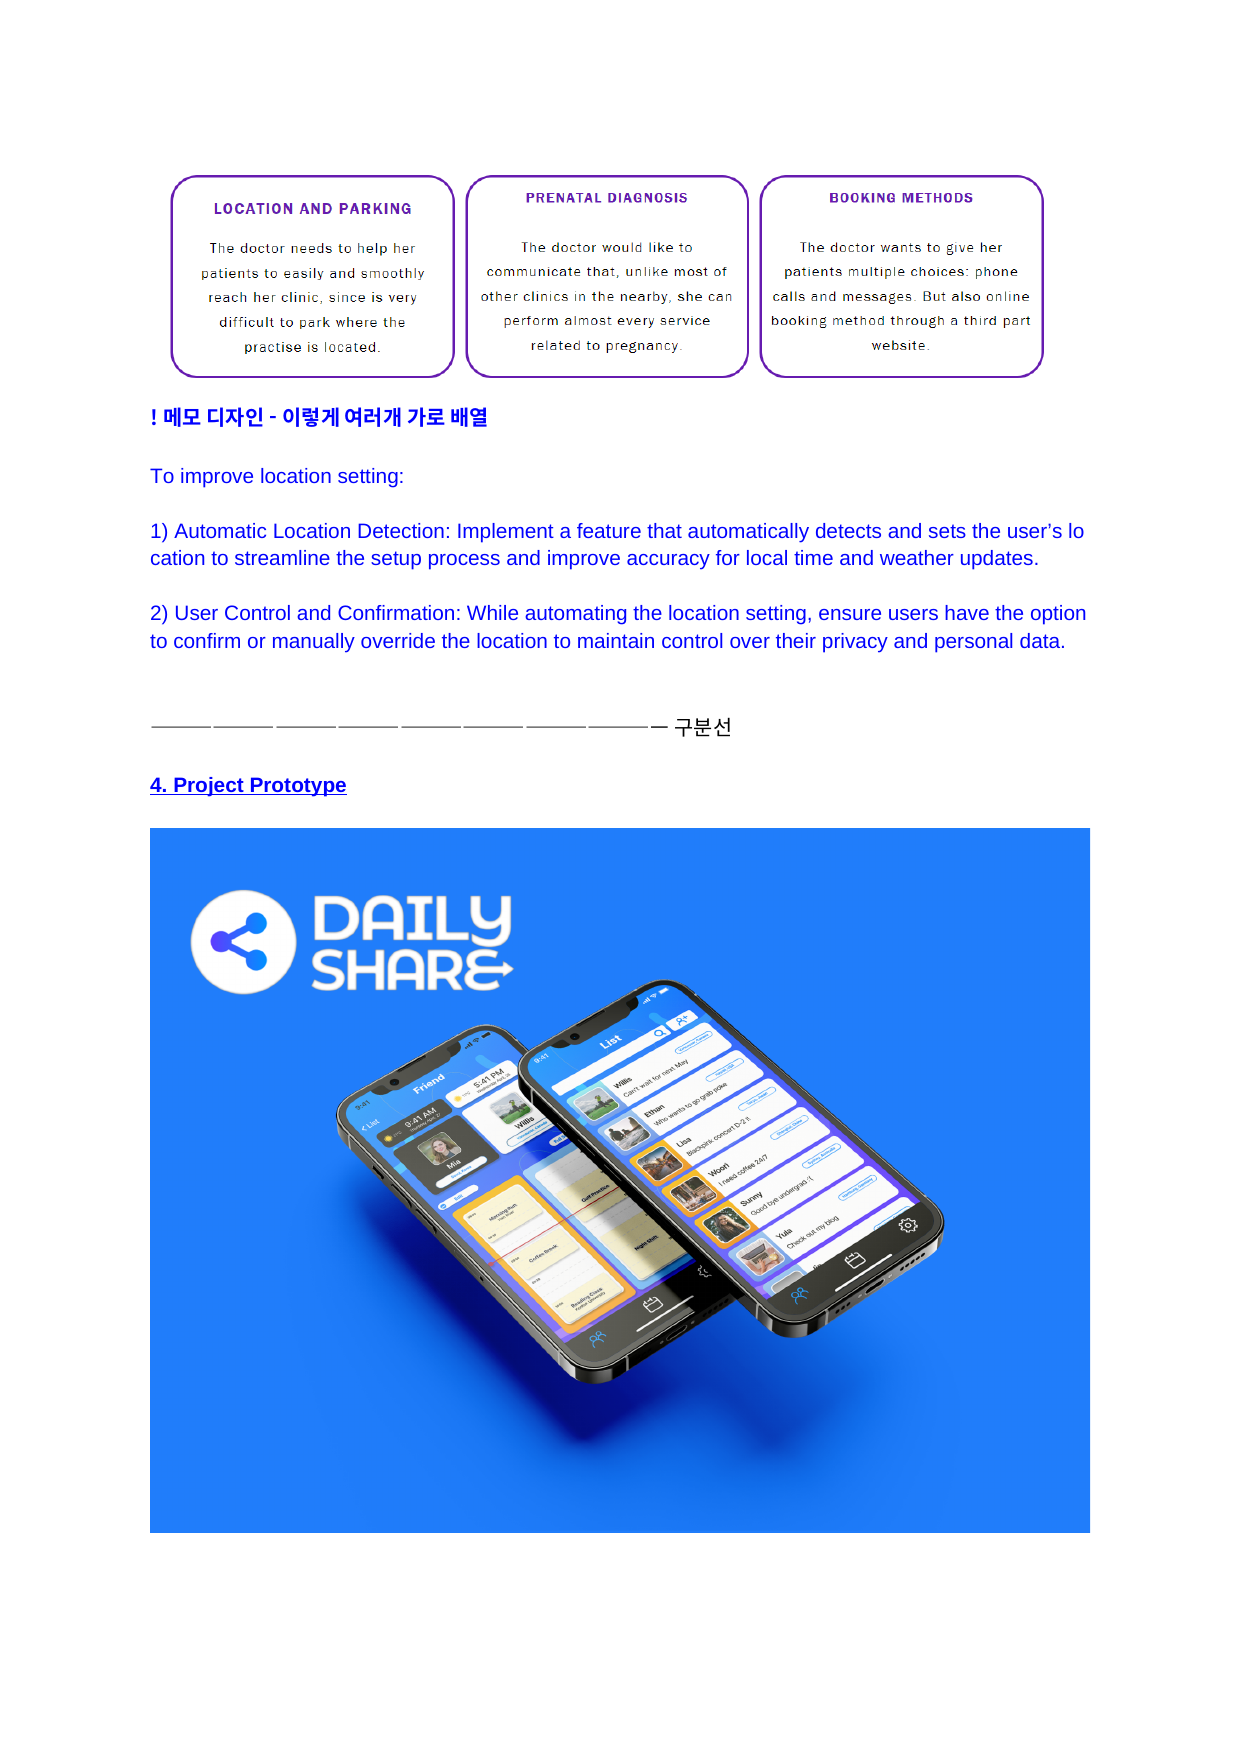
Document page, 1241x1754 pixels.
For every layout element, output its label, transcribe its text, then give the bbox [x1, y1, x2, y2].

text 2) User Control and Confirmation: While automating the location setting, ensure users have the option to confirm or manually override the location to maintain control over their privacy and personal data. [150, 601, 1090, 653]
picture [150, 828, 1091, 1533]
picture [150, 150, 1091, 398]
text ————————————————————————— 구분선 [150, 711, 1090, 741]
text 4. Project Prototype [150, 773, 1090, 797]
text To improve location setting: [150, 464, 1090, 488]
text ! 메모 디자인 - 이렇게 여러개 가로 배열 [150, 401, 1090, 432]
text 1) Automatic Location Detection: Implement a feature that automatically detects and sets the user’s location to streamline the setup process and improve accuracy for local time and weather updates. [150, 519, 1090, 570]
